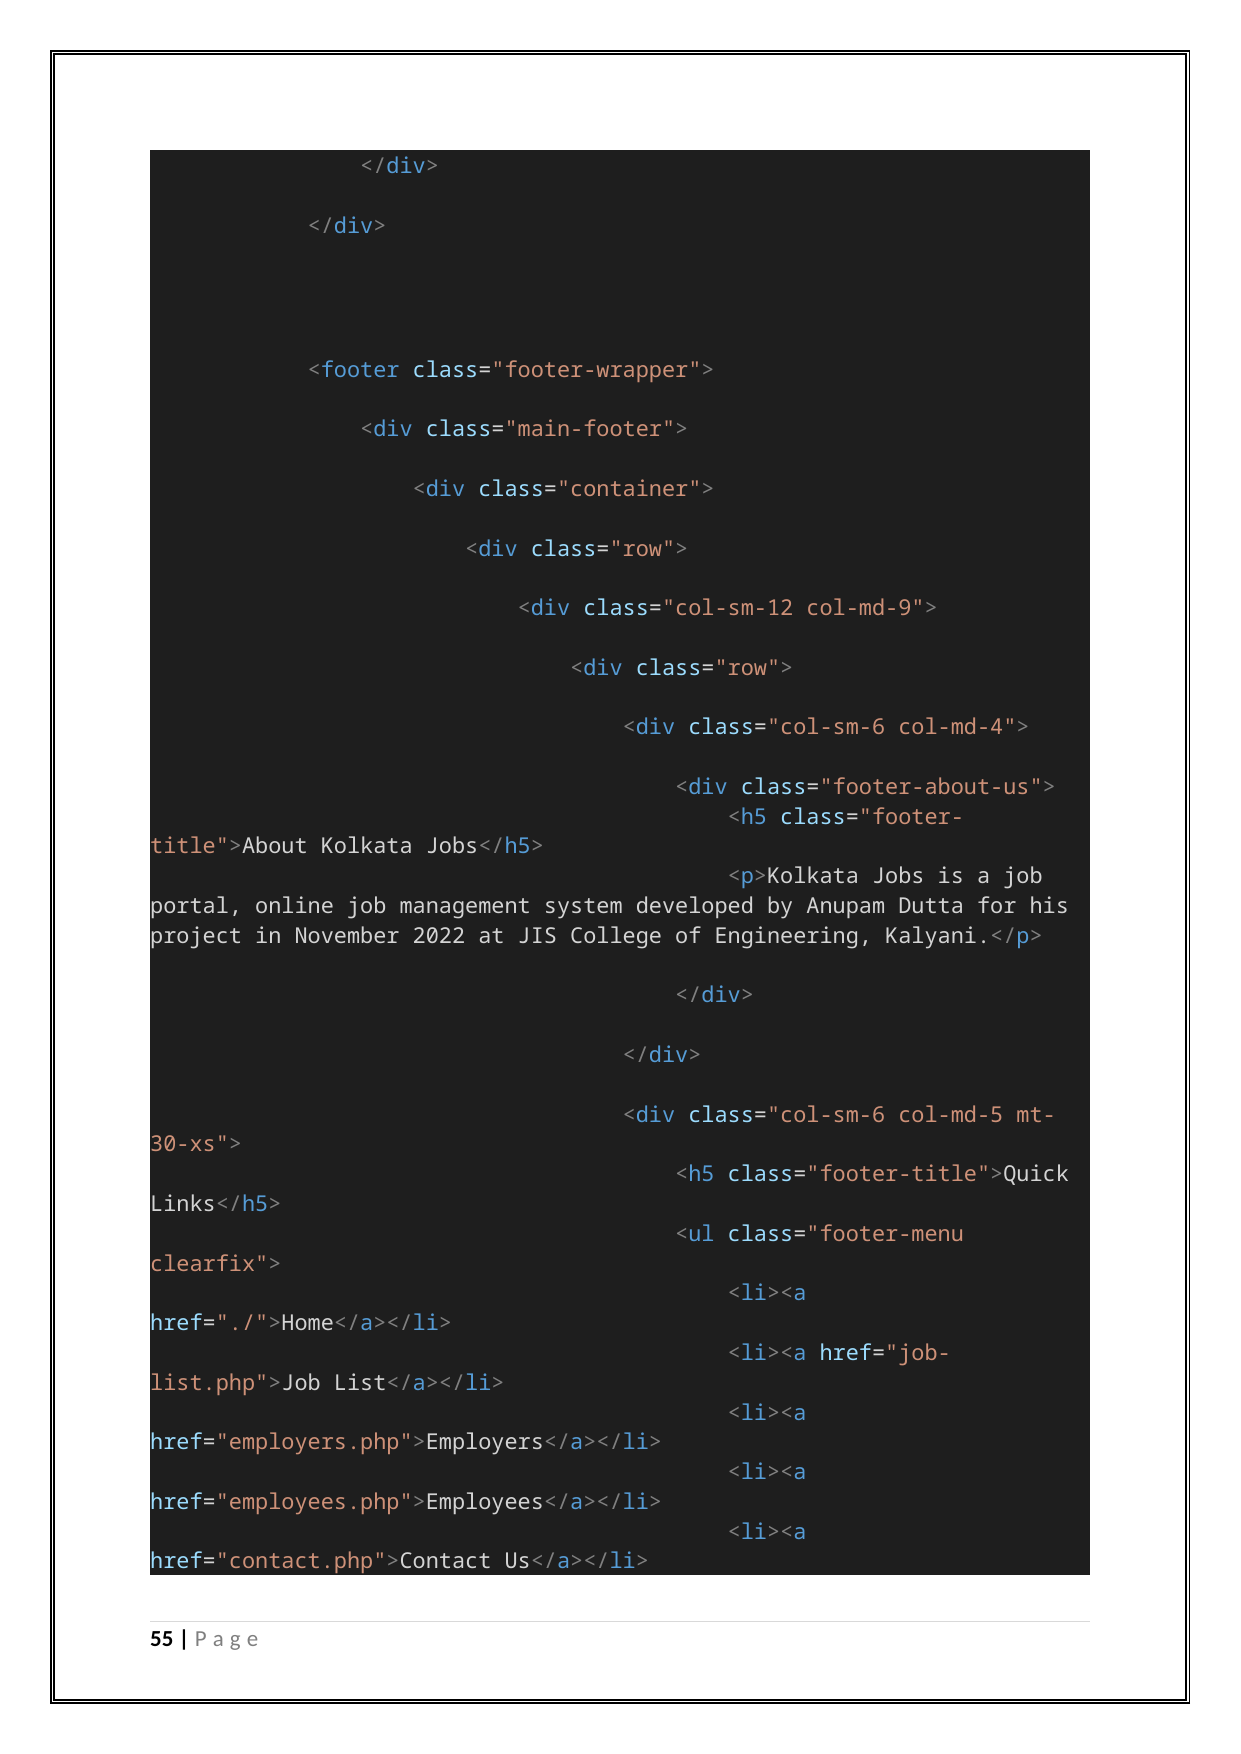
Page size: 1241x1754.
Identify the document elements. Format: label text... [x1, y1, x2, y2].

text <div class="container"> [150, 473, 1090, 503]
text <li><a href="employers.php">Employers</a></li> [150, 1396, 1090, 1456]
text <li><a href="job-list.php">Job List</a></li> [150, 1337, 1090, 1396]
text <li><a href="contact.php">Contact Us</a></li> [150, 1516, 1090, 1575]
text <li><a href="./">Home</a></li> [150, 1277, 1090, 1337]
text </div> [150, 979, 1090, 1009]
text <h5 class="footer-title">About Kolkata Jobs</h5> [150, 801, 1090, 860]
text <li><a href="employees.php">Employees</a></li> [150, 1456, 1090, 1516]
text <p>Kolkata Jobs is a job portal, online job management system developed by Anupam Dutta for his project in November 2022 at JIS College of Engineering, Kalyani.</p> [150, 860, 1090, 949]
text <h5 class="footer-title">Quick Links</h5> [150, 1158, 1090, 1218]
text <div class="footer-about-us"> [150, 771, 1090, 801]
text <ul class="footer-menu clearfix"> [150, 1218, 1090, 1277]
text <div class="col-sm-6 col-md-4"> [150, 711, 1090, 741]
text <div class="col-sm-12 col-md-9"> [150, 592, 1090, 622]
text <div class="row"> [150, 652, 1090, 681]
text <div class="main-footer"> [150, 413, 1090, 443]
text <footer class="footer-wrapper"> [150, 354, 1090, 383]
text </div> [150, 150, 1090, 180]
text </div> [150, 209, 1090, 239]
text <div class="col-sm-6 col-md-5 mt-30-xs"> [150, 1098, 1090, 1158]
text <div class="row"> [150, 532, 1090, 562]
text </div> [150, 1039, 1090, 1069]
